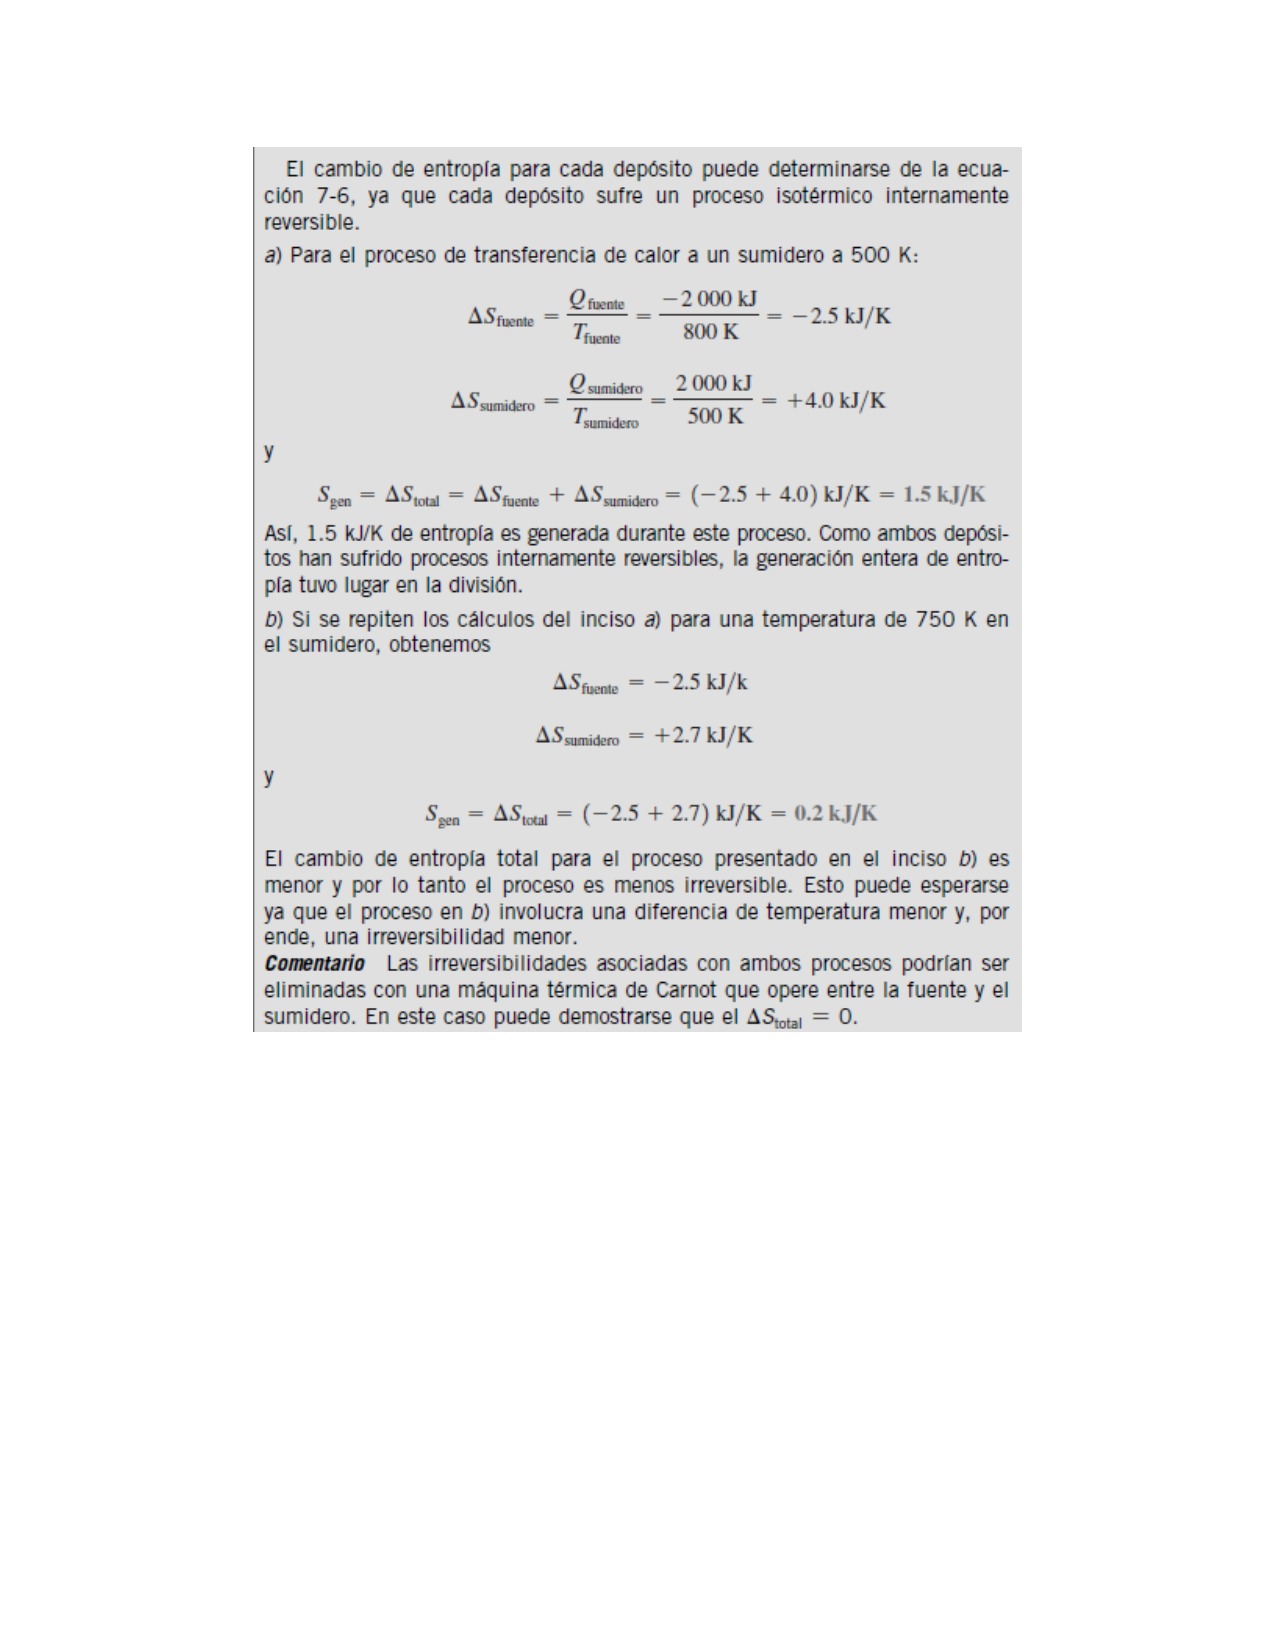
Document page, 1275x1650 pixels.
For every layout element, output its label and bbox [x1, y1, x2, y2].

picture [253, 147, 1022, 1032]
